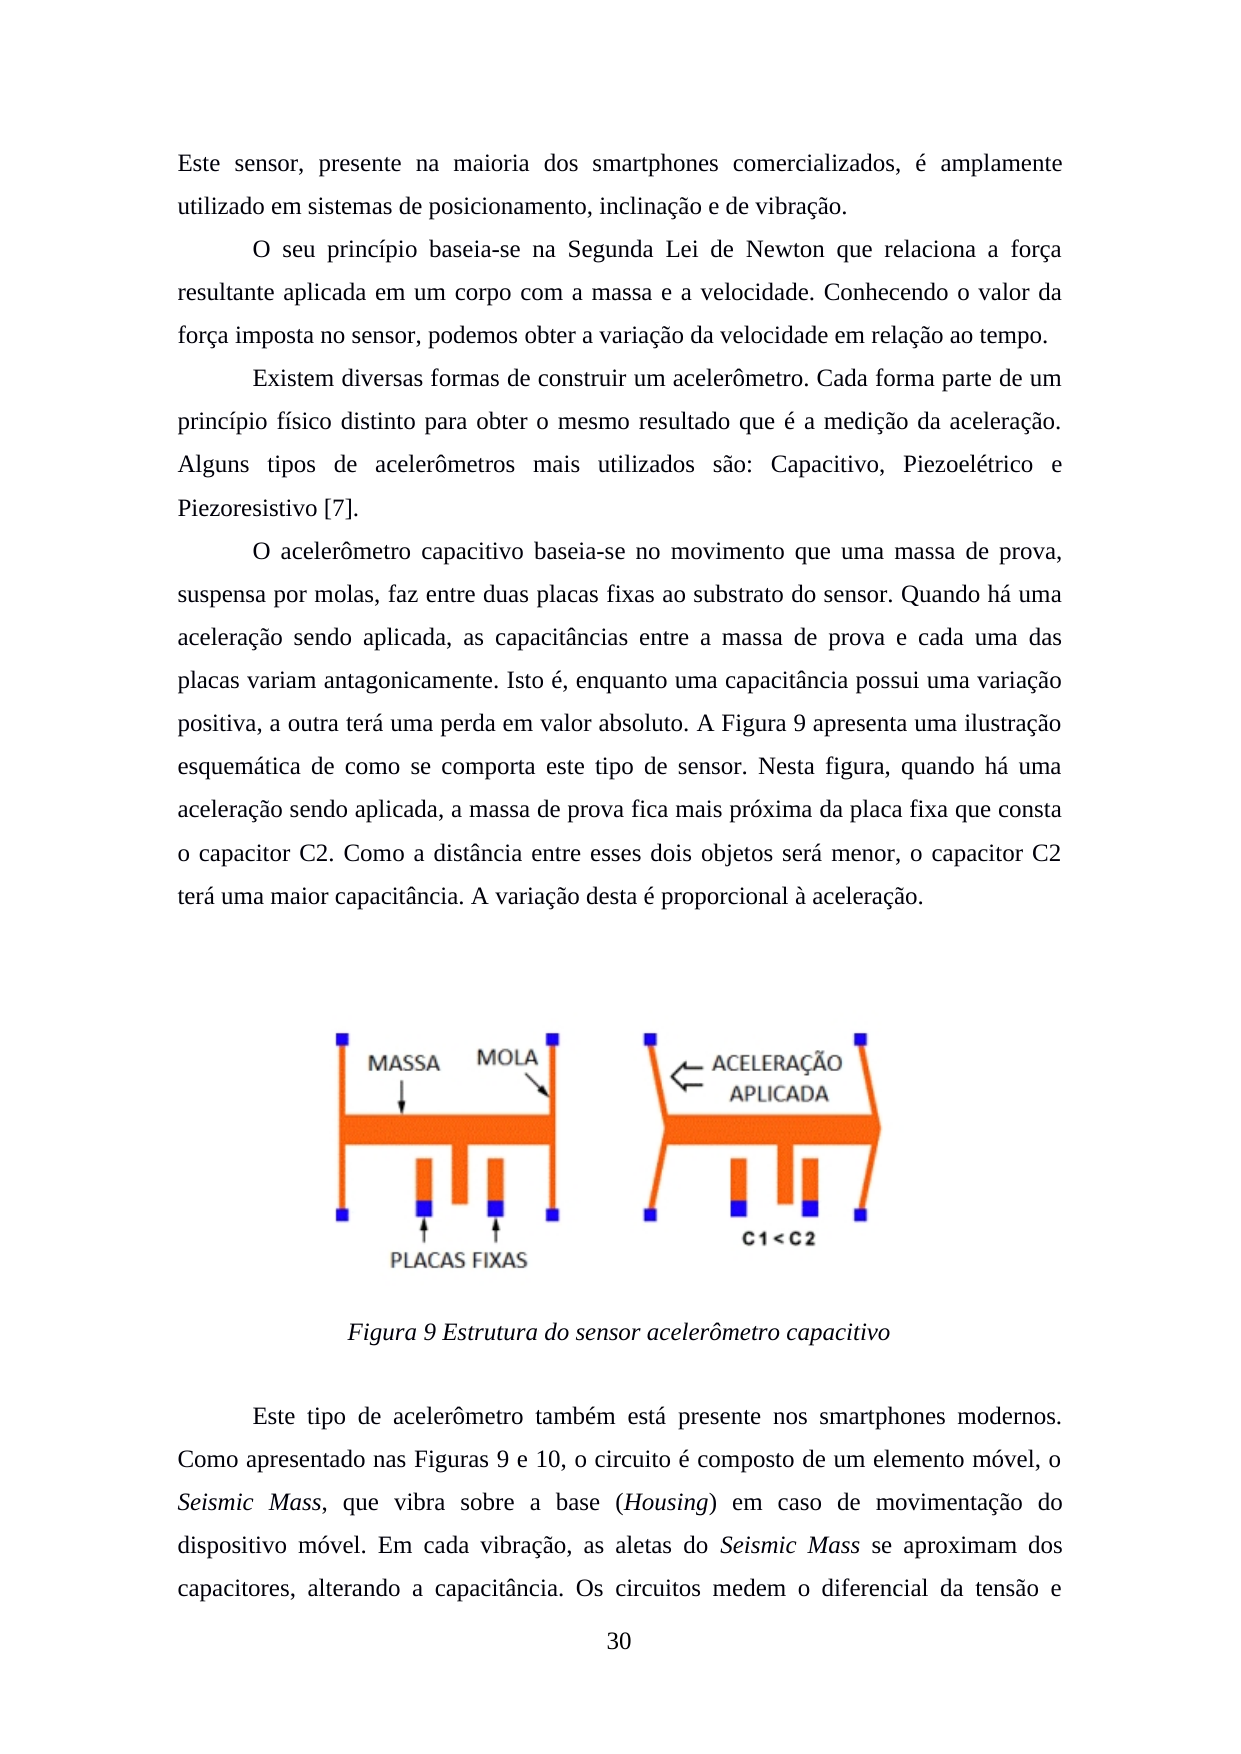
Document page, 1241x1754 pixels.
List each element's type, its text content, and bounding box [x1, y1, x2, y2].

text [177, 1401, 1063, 1602]
text Existem diversas formas de construir um acelerômetro. Cada forma parte de um princípio físico distinto para obter o mesmo resultado que é a medição da aceleração. Alguns tipos de acelerômetros mais utilizados são: Capacitivo, Piezoelétrico e Piezoresistivo [7]. [177, 363, 1063, 521]
text Este sensor, presente na maioria dos smartphones comercializados, é amplamente utilizado em sistemas de posicionamento, inclinação e de vibração. [177, 148, 1063, 219]
picture [305, 1010, 935, 1290]
text O seu princípio baseia-se na Segunda Lei de Newton que relaciona a força resultante aplicada em um corpo com a massa e a velocidade. Conhecendo o valor da força imposta no sensor, podemos obter a variação da velocidade em relação ao tempo. [177, 234, 1063, 349]
text O acelerômetro capacitivo baseia-se no movimento que uma massa de prova, suspensa por molas, faz entre duas placas fixas ao substrato do sensor. Quando há uma aceleração sendo aplicada, as capacitâncias entre a massa de prova e cada uma das placas variam antagonicamente. Isto é, enquanto uma capacitância possui uma variação positiva, a outra terá uma perda em valor absoluto. A Figura 9 apresenta uma ilustração esquemática de como se comporta este tipo de sensor. Nesta figura, quando há uma aceleração sendo aplicada, a massa de prova fica mais próxima da placa fixa que consta o capacitor C2. Como a distância entre esses dois objetos será menor, o capacitor C2 terá uma maior capacitância. A variação desta é proporcional à aceleração. [177, 536, 1063, 909]
text Figura 9 Estrutura do sensor acelerômetro capacitivo [177, 1317, 1063, 1345]
